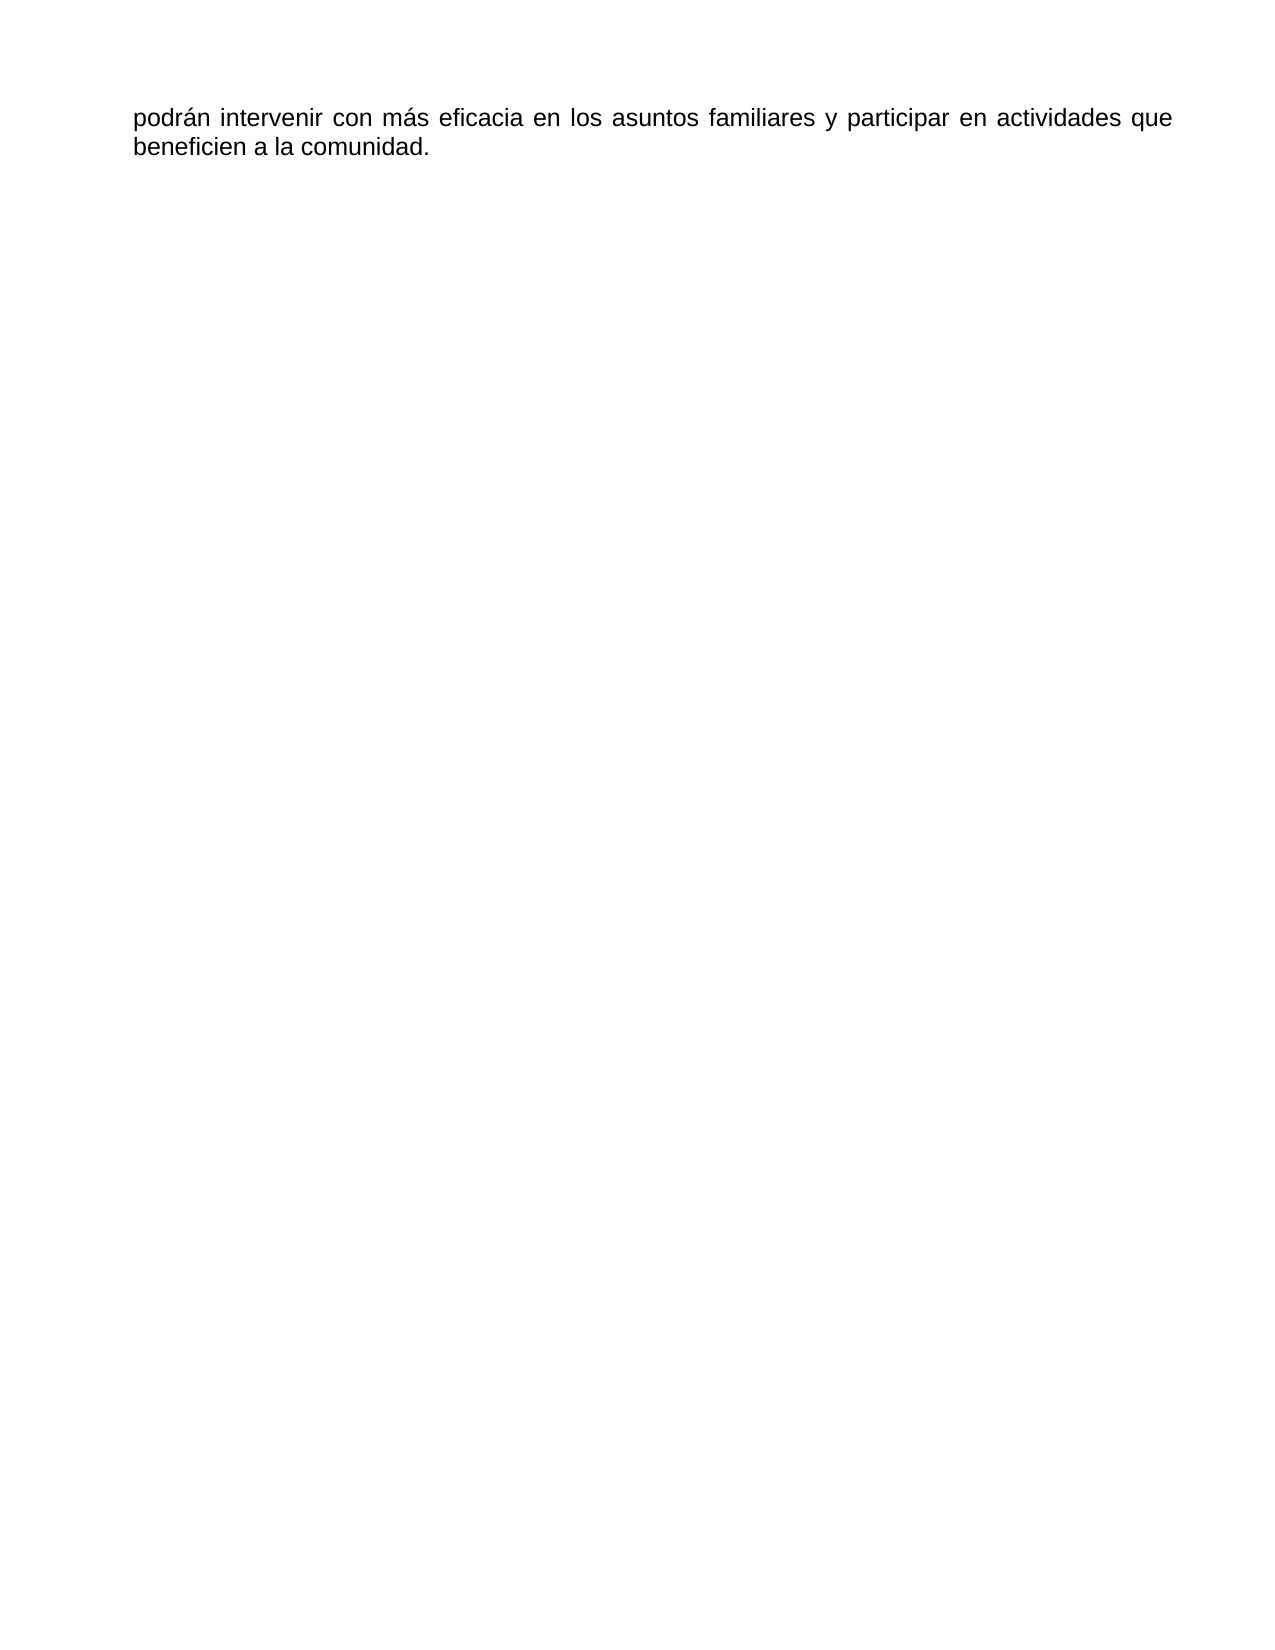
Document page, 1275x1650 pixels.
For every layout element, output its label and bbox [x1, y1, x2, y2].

text [133, 103, 1175, 161]
